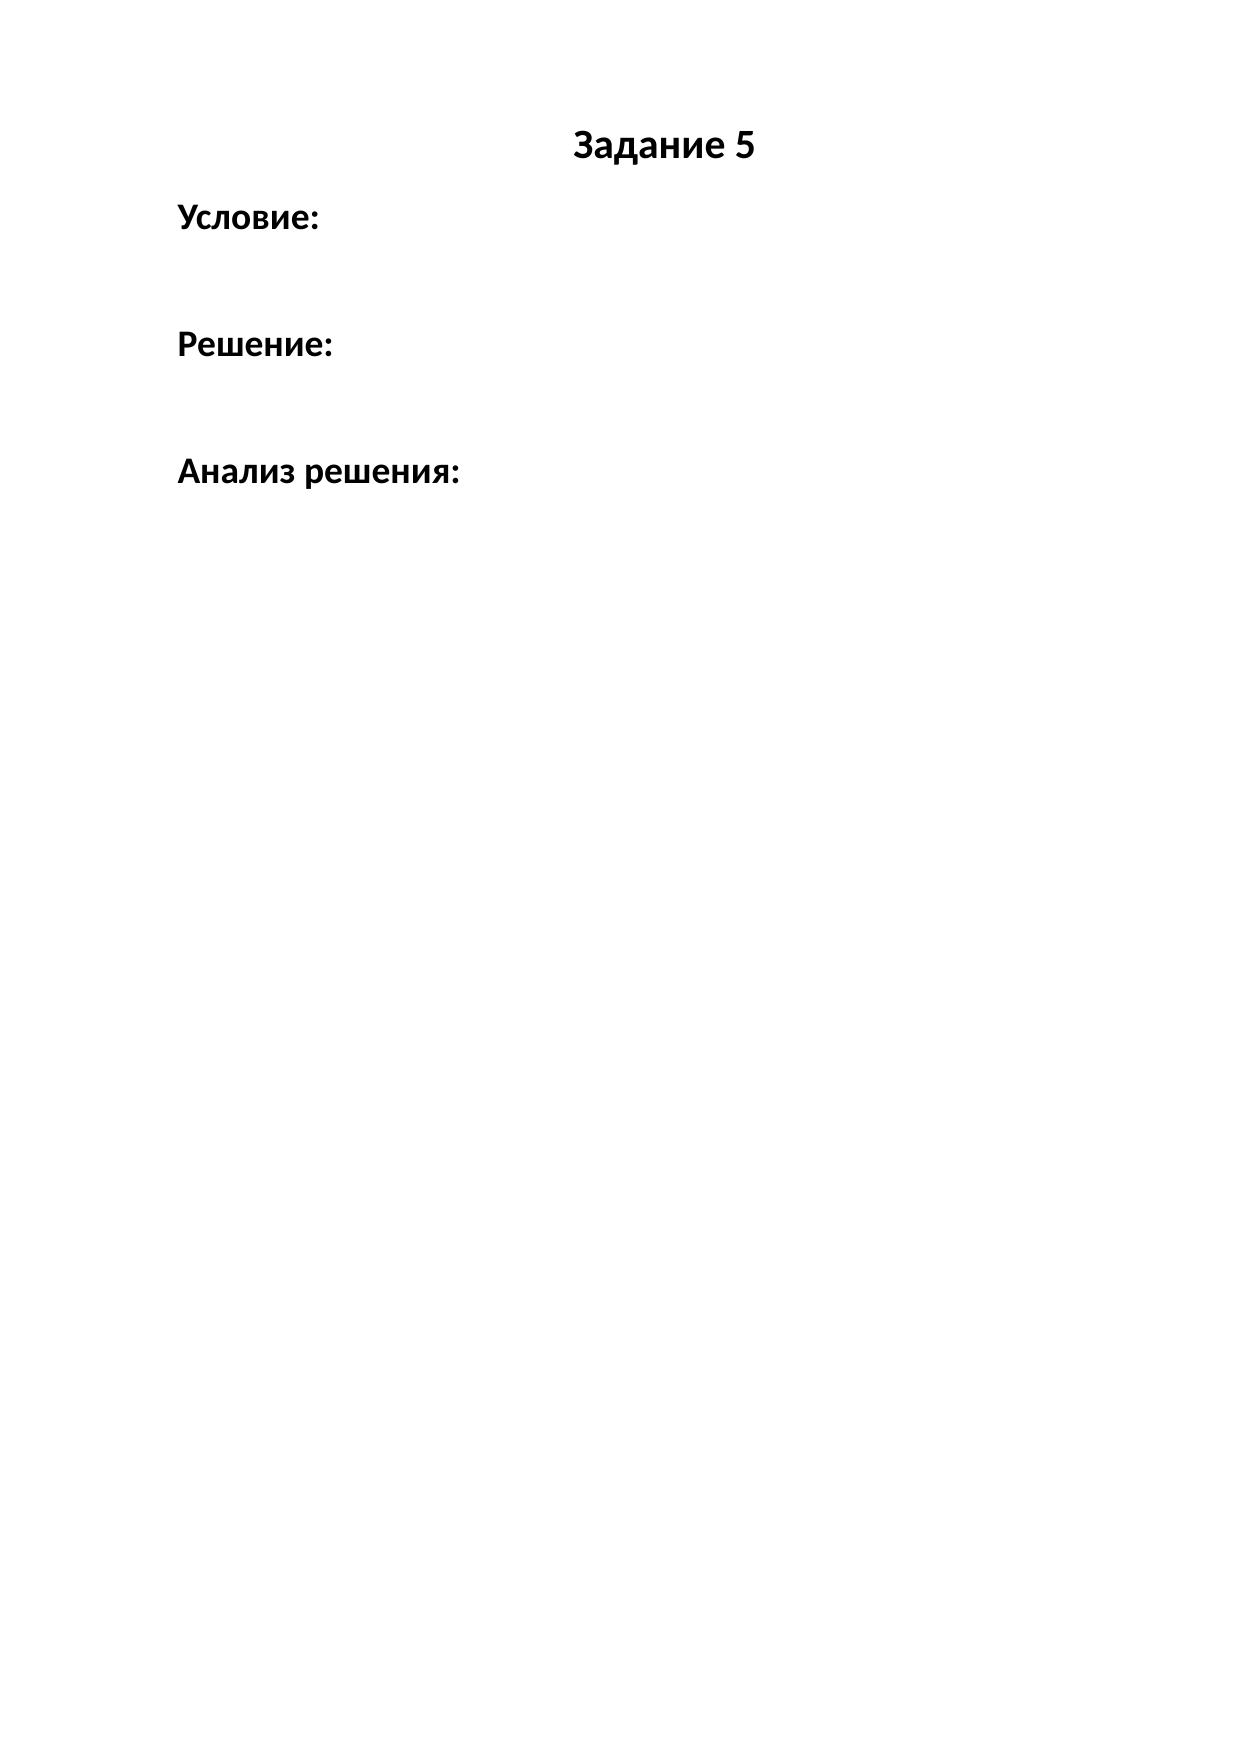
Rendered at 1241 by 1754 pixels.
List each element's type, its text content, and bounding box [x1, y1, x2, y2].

text Решение: [177, 320, 1152, 366]
text Условие: [177, 193, 1152, 239]
text Анализ решения: [177, 447, 1152, 493]
text Задание 5 [177, 118, 1152, 169]
